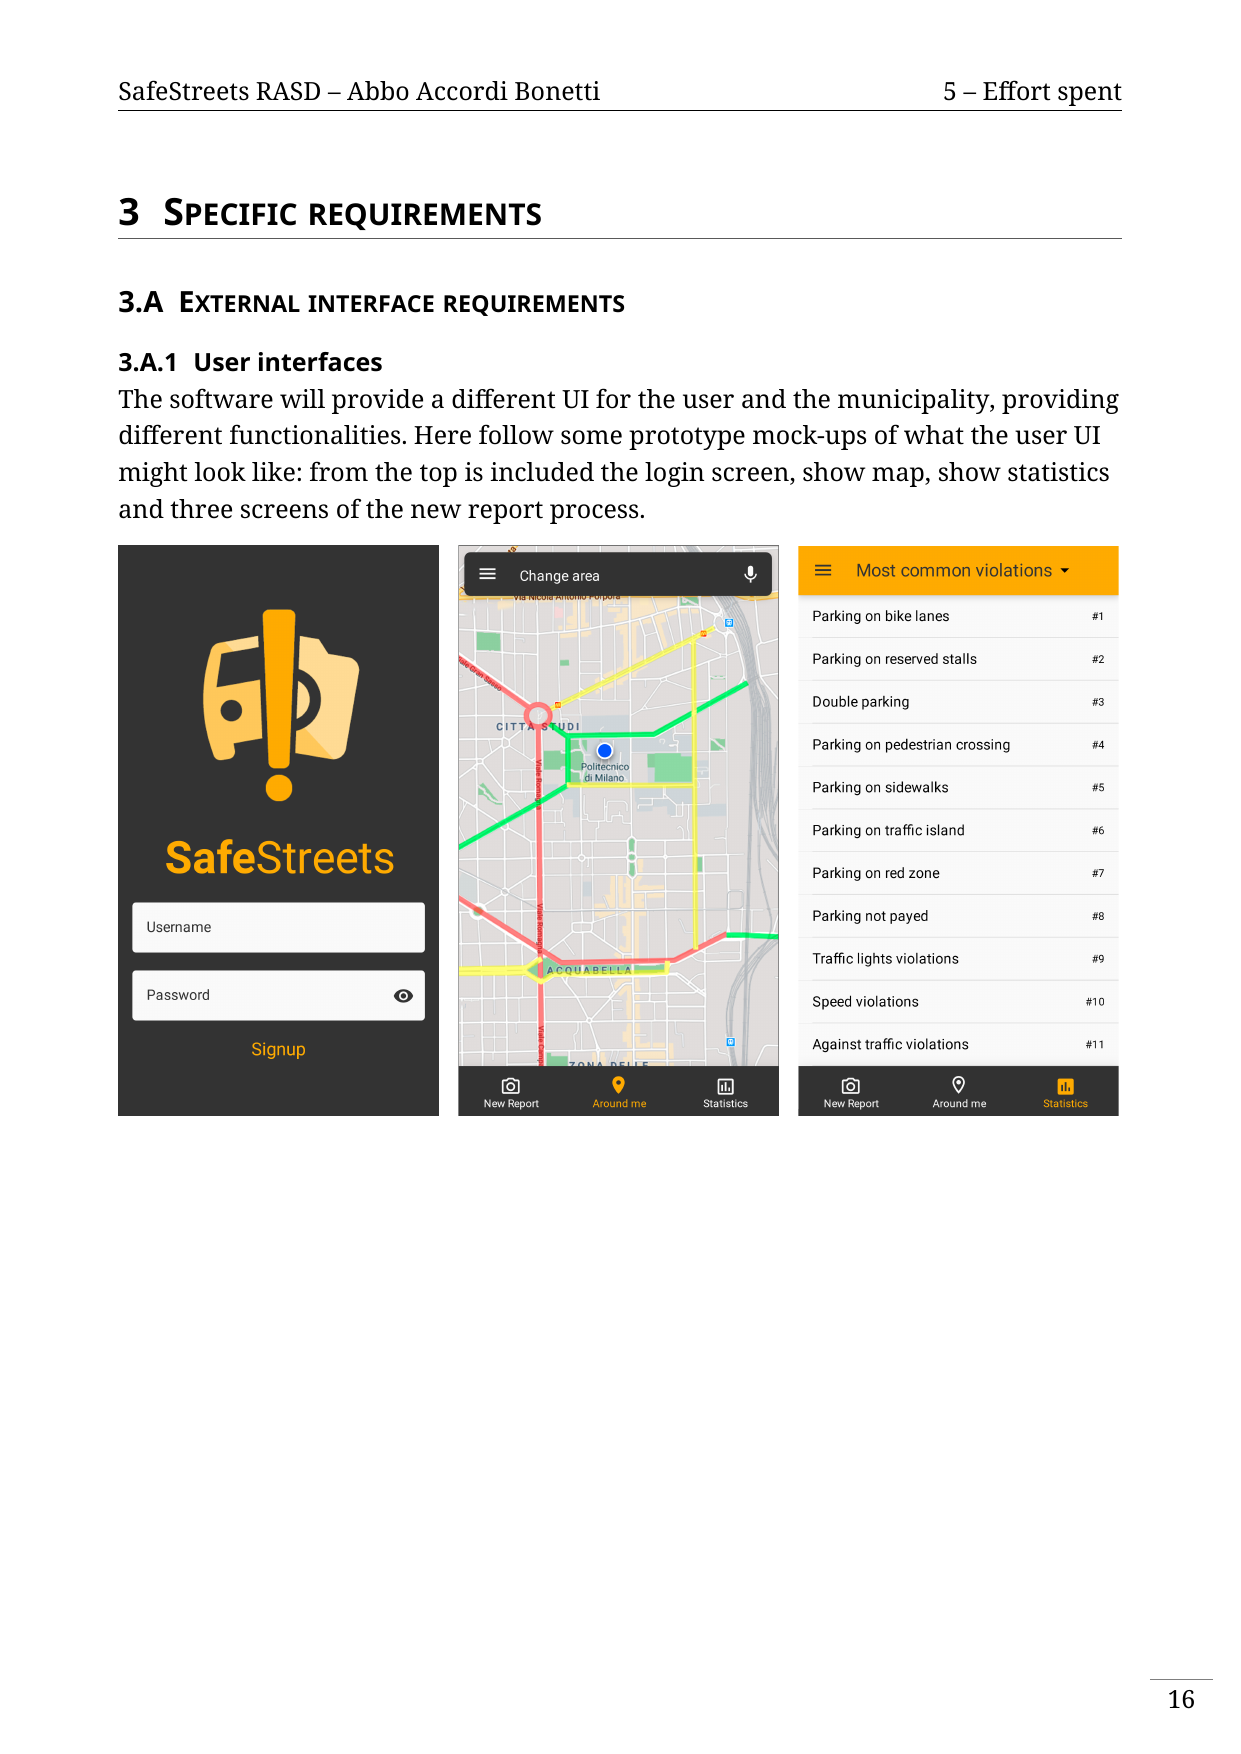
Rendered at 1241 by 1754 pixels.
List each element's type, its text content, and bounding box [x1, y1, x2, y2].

subtitle Specific requirements [118, 185, 1122, 238]
picture [458, 545, 779, 1116]
subtitle External interface requirements [118, 281, 1122, 321]
picture [798, 546, 1119, 1116]
text The software will provide a different UI for the user and the municipality, providing different functionalities. Here follow some prototype mock-ups of what the user UI might look like: from the top is included the login screen, show map, show statistics and three screens of the new report process. [118, 381, 1122, 526]
subtitle User interfaces [118, 344, 1122, 378]
picture [118, 545, 439, 1116]
